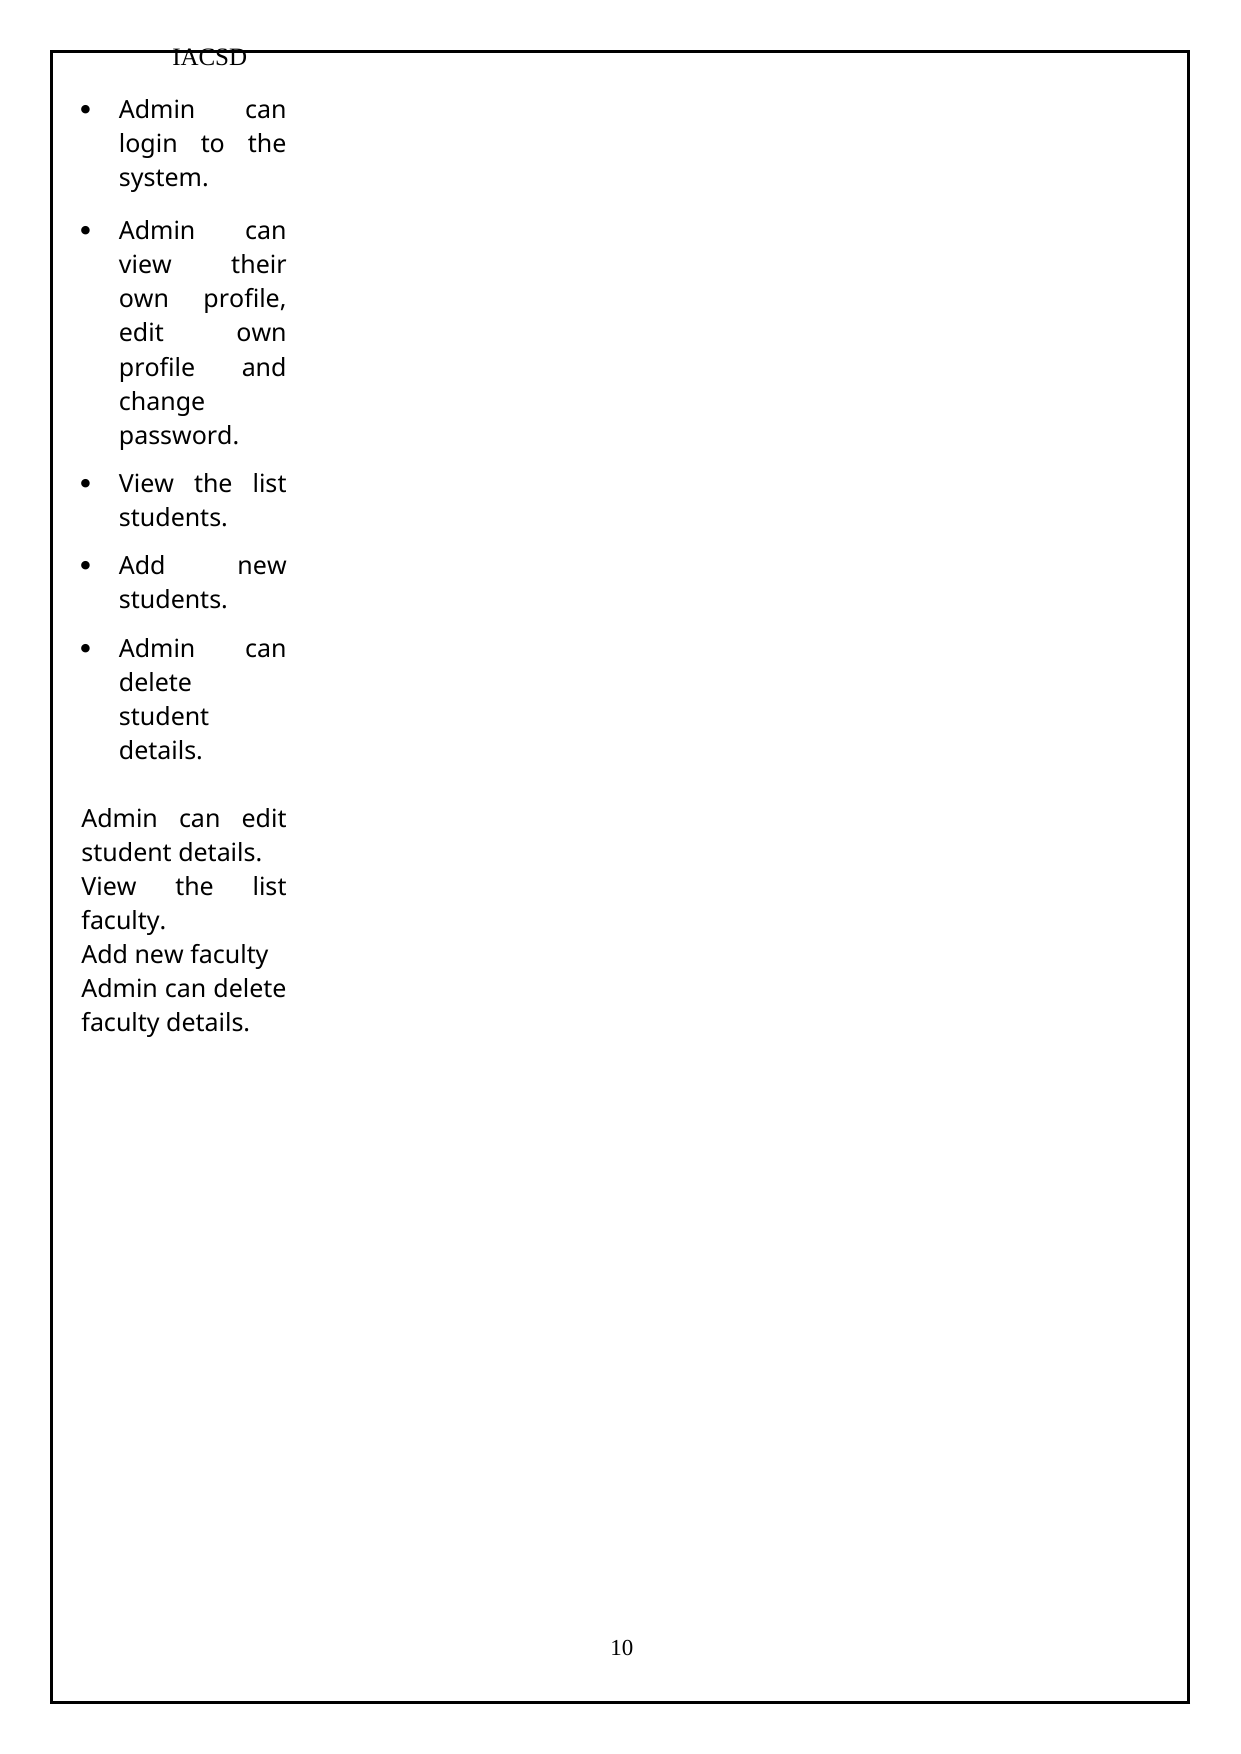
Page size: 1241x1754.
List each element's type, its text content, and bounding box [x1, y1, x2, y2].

text Admin can delete faculty details. [81, 971, 286, 1039]
list Admin can delete student details. [81, 630, 286, 766]
list Admin can view their own profile, edit own profile and change password. [81, 213, 286, 451]
list View the list students. [81, 466, 286, 534]
text Add new faculty [81, 937, 286, 971]
text View the list faculty. [81, 869, 286, 937]
text Admin can edit student details. [81, 801, 286, 869]
list Admin can login to the system. [81, 92, 286, 194]
list Add new students. [81, 548, 286, 616]
